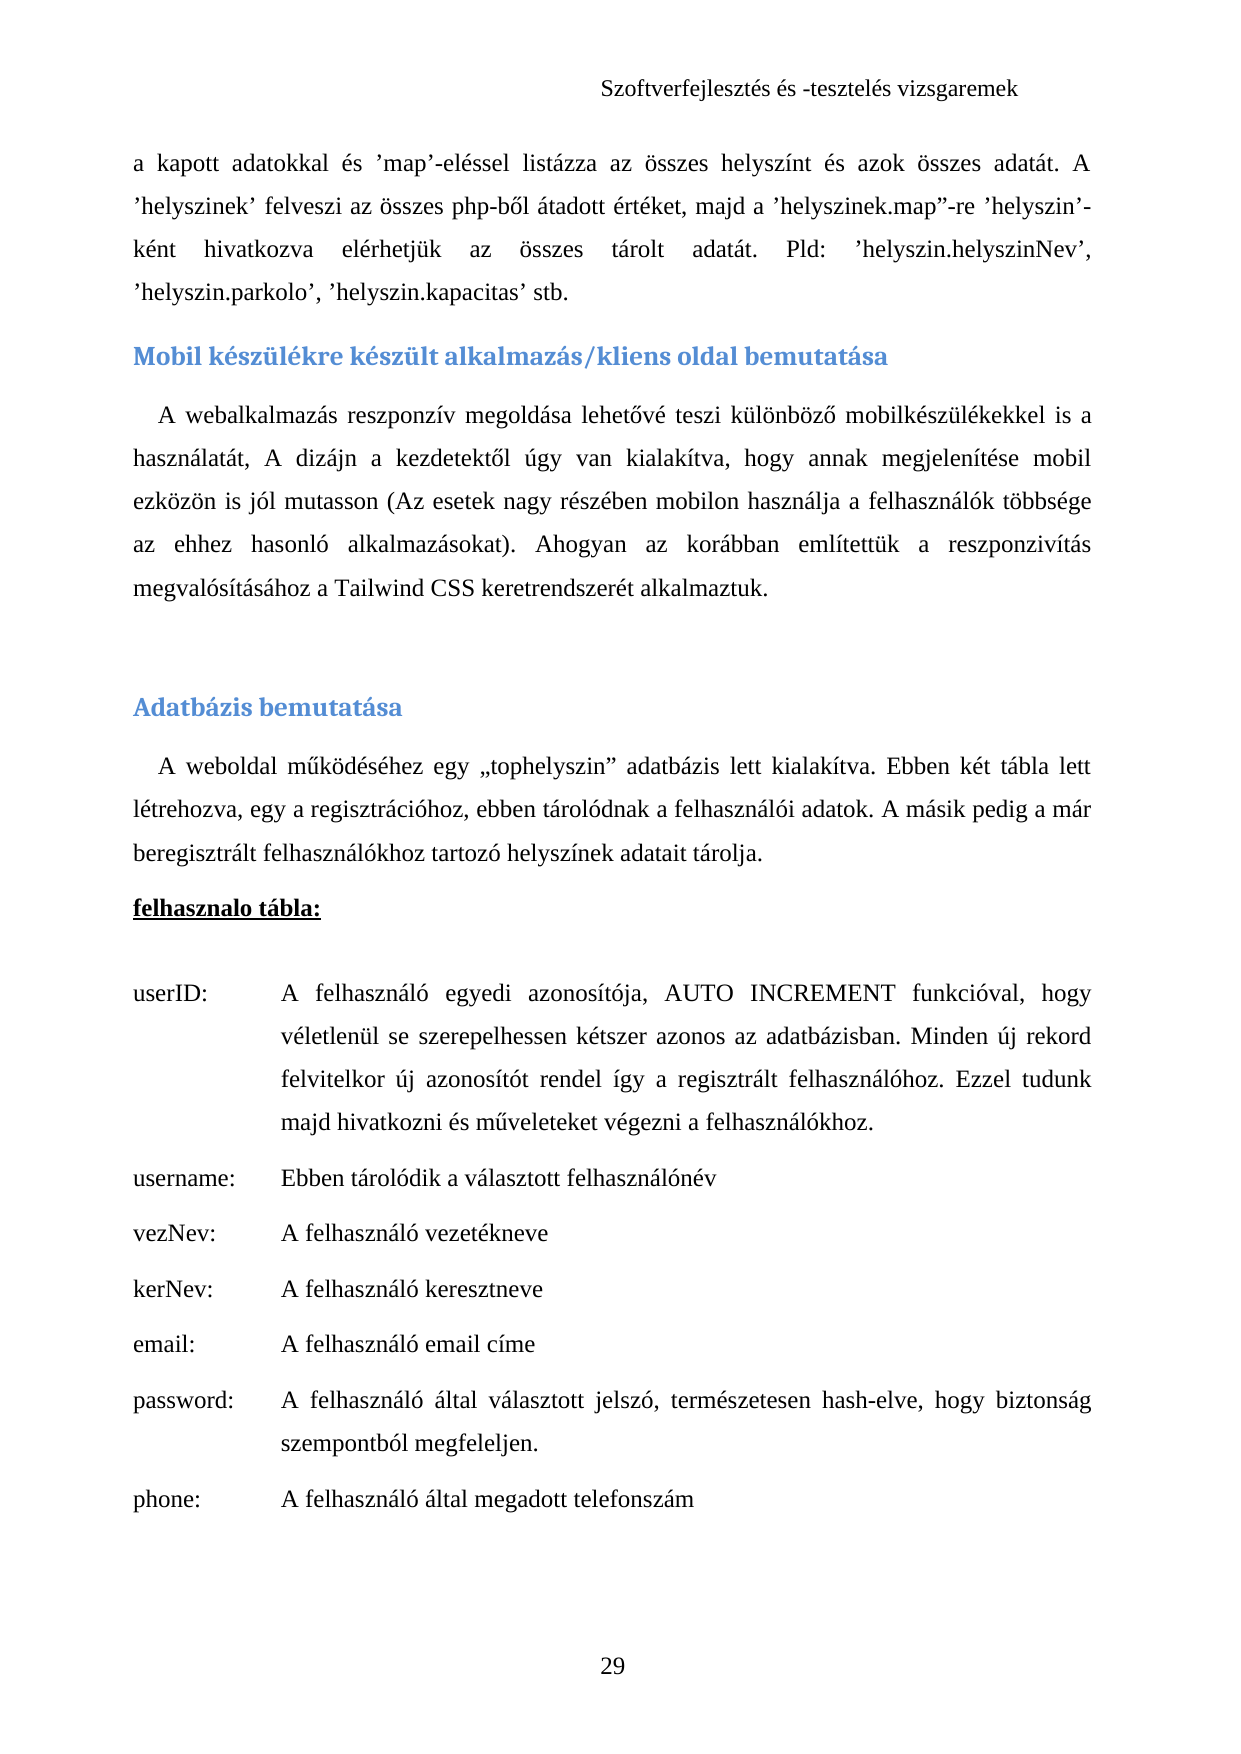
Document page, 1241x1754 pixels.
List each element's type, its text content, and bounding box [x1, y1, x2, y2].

text email: A felhasználó email címe [133, 1329, 1092, 1358]
text A weboldal működéséhez egy „tophelyszin” adatbázis lett kialakítva. Ebben két tábla lett létrehozva, egy a regisztrációhoz, ebben tárolódnak a felhasználói adatok. A másik pedig a már beregisztrált felhasználókhoz tartozó helyszínek adatait tárolja. [133, 751, 1092, 866]
subtitle Mobil készülékre készült alkalmazás/kliens oldal bemutatása [133, 341, 1092, 372]
text phone: A felhasználó által megadott telefonszám [133, 1484, 1092, 1513]
text userID: A felhasználó egyedi azonosítója, AUTO INCREMENT funkcióval, hogy véletlenül se szerepelhessen kétszer azonos az adatbázisban. Minden új rekord felvitelkor új azonosítót rendel így a regisztrált felhasználóhoz. Ezzel tudunk majd hivatkozni és műveleteket végezni a felhasználókhoz. [133, 978, 1092, 1136]
text felhasznalo tábla: [133, 893, 1092, 922]
text A webalkalmazás reszponzív megoldása lehetővé teszi különböző mobilkészülékekkel is a használatát, A dizájn a kezdetektől úgy van kialakítva, hogy annak megjelenítése mobil ezközön is jól mutasson (Az esetek nagy részében mobilon használja a felhasználók többsége az ehhez hasonló alkalmazásokat). Ahogyan az korábban említettük a reszponzivítás megvalósításához a Tailwind CSS keretrendszerét alkalmaztuk. [133, 400, 1092, 601]
text vezNev: A felhasználó vezetékneve [133, 1218, 1092, 1247]
text username: Ebben tárolódik a választott felhasználónév [133, 1163, 1092, 1191]
text password: A felhasználó által választott jelszó, természetesen hash-elve, hogy biztonság szempontból megfeleljen. [133, 1385, 1092, 1457]
text kerNev: A felhasználó keresztneve [133, 1274, 1092, 1303]
subtitle Adatbázis bemutatása [133, 692, 1092, 723]
